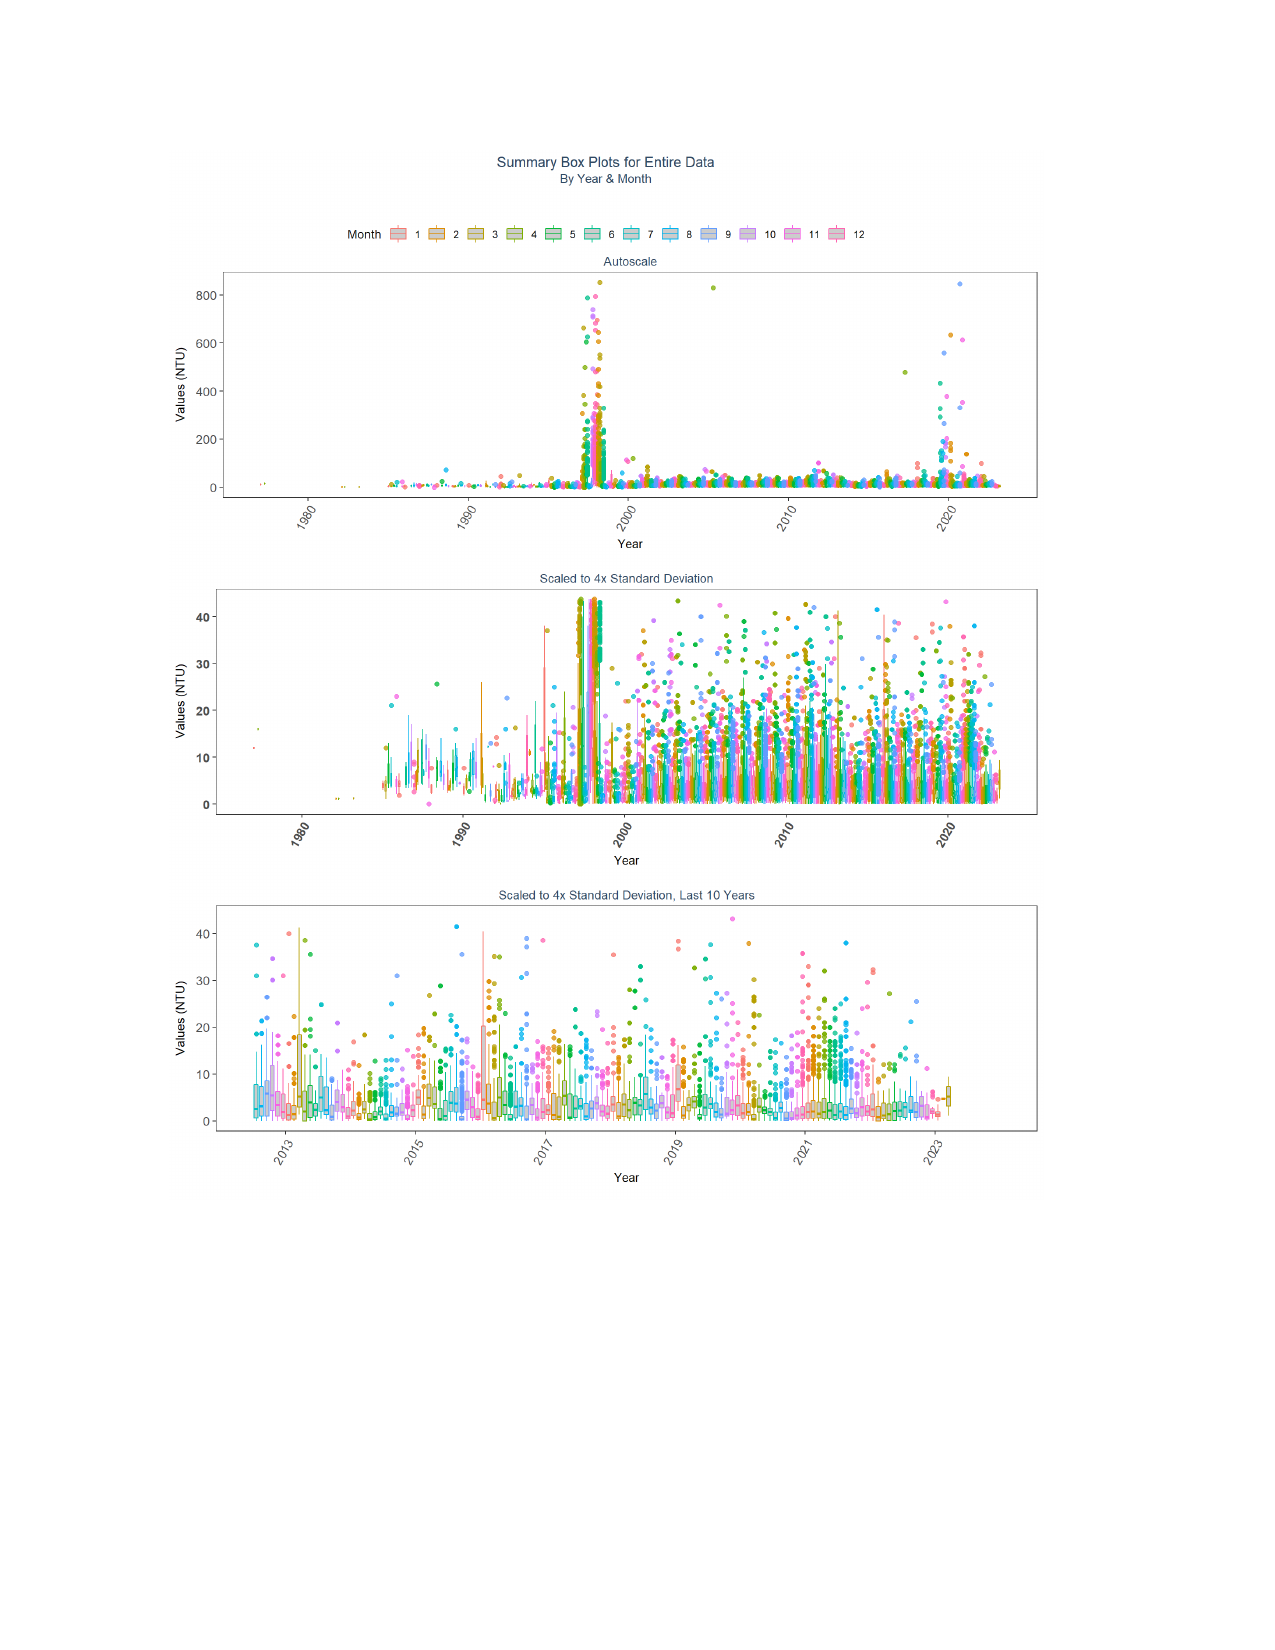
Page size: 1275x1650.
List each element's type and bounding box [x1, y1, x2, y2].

picture [168, 150, 1044, 1200]
